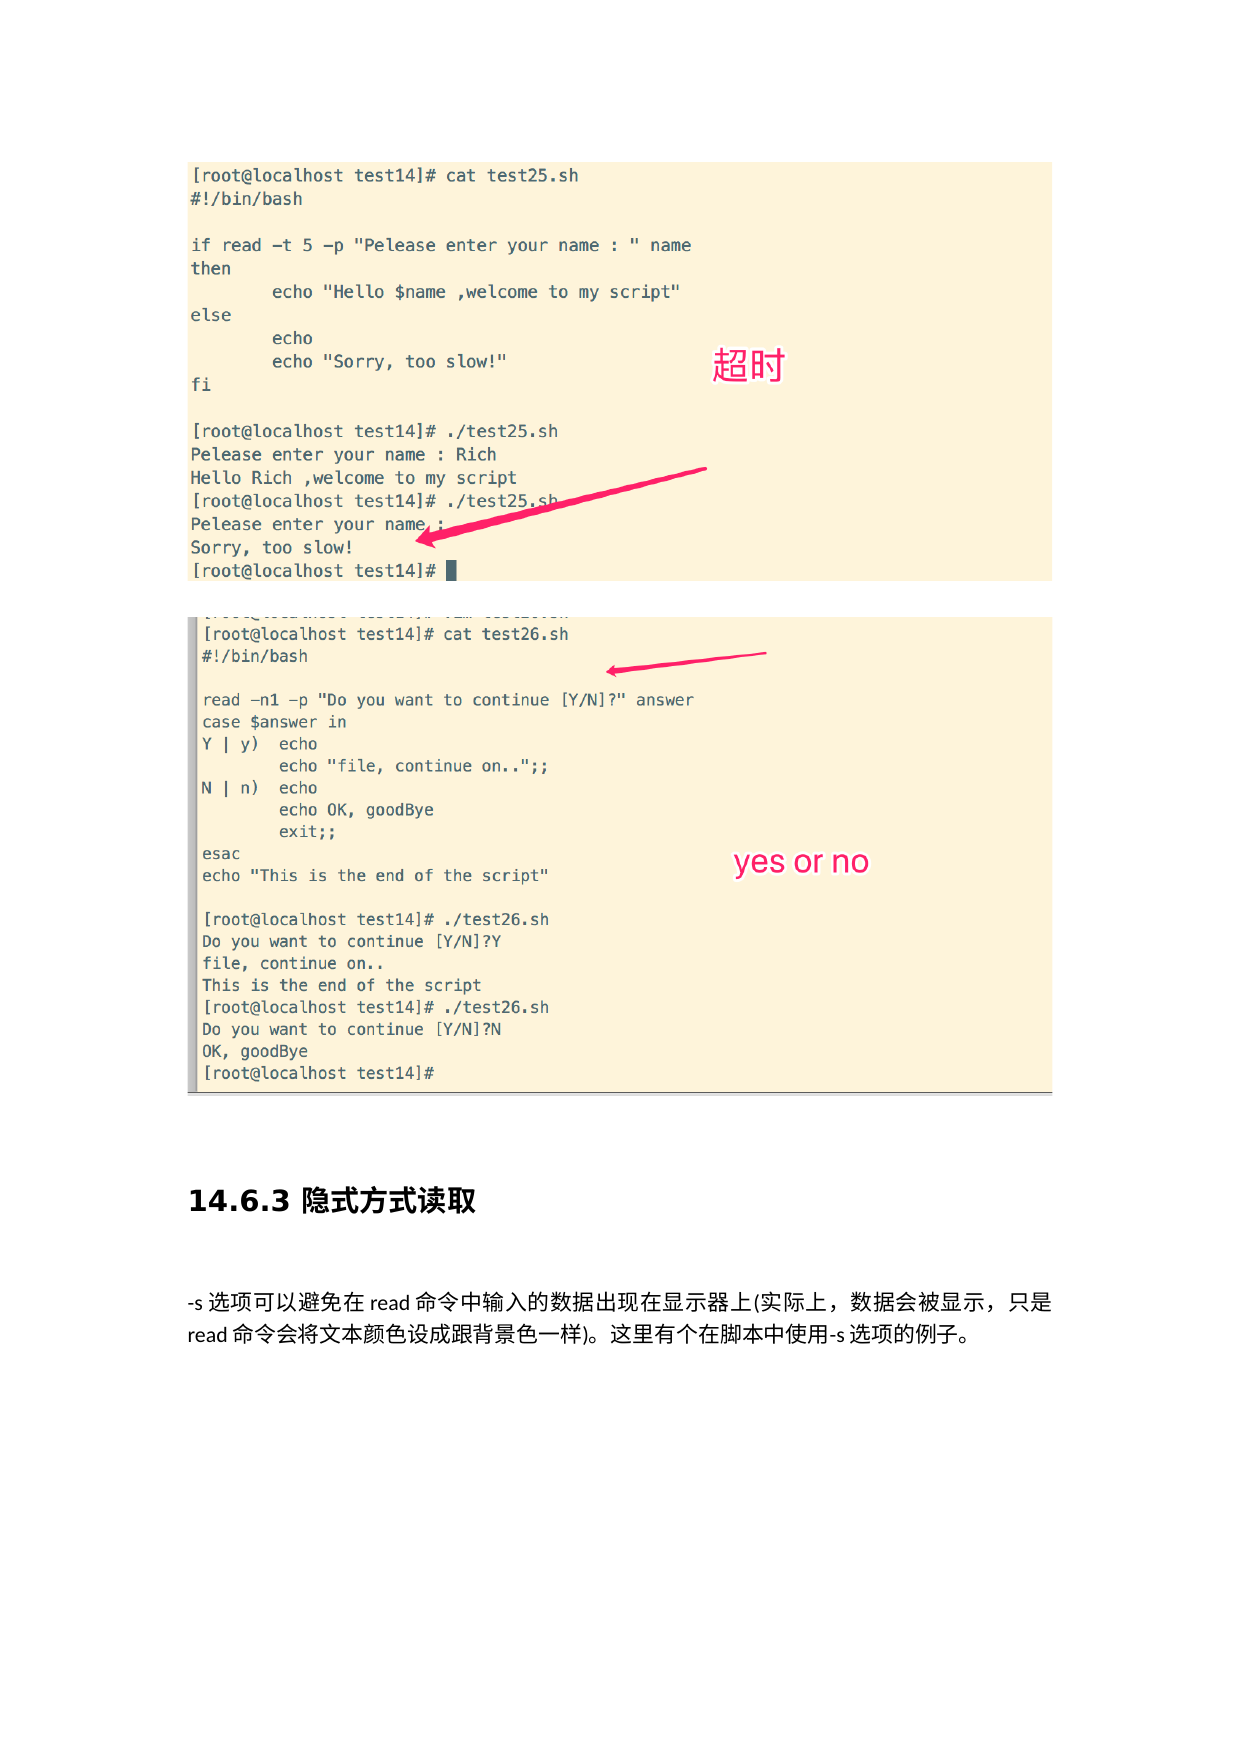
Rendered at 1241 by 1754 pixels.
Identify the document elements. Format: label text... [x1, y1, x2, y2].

picture [187, 162, 1053, 581]
picture [187, 617, 1053, 1096]
text -s选项可以避免在read命令中输入的数据出现在显示器上(实际上，数据会被显示，只是 read命令会将文本颜色设成跟背景色一样)。这里有个在脚本中使用-s选项的例子。 [187, 1284, 1053, 1349]
subtitle 14.6.3 隐式方式读取 [187, 1166, 1053, 1231]
